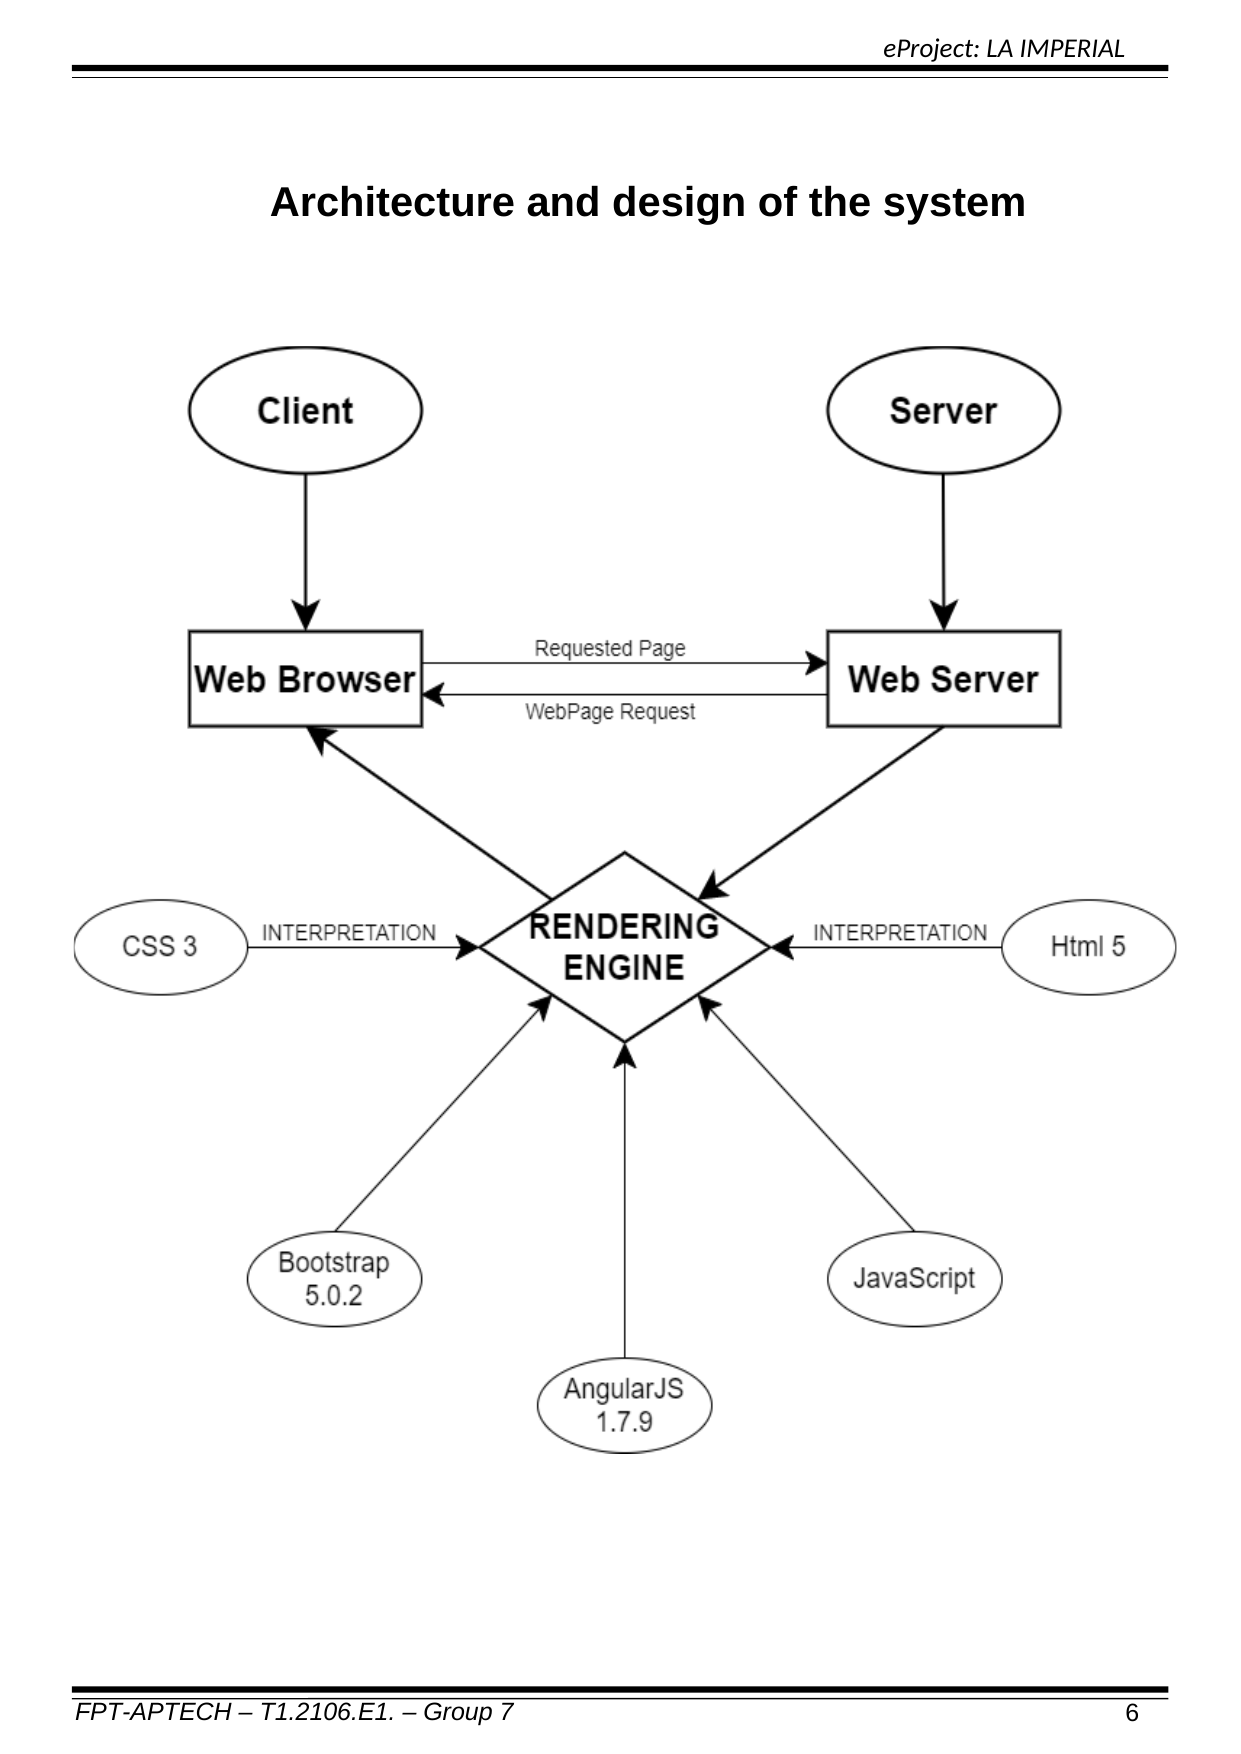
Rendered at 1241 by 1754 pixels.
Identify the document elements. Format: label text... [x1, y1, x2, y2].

subtitle Architecture and design of the system [269, 177, 1176, 225]
picture [73, 346, 1177, 1454]
